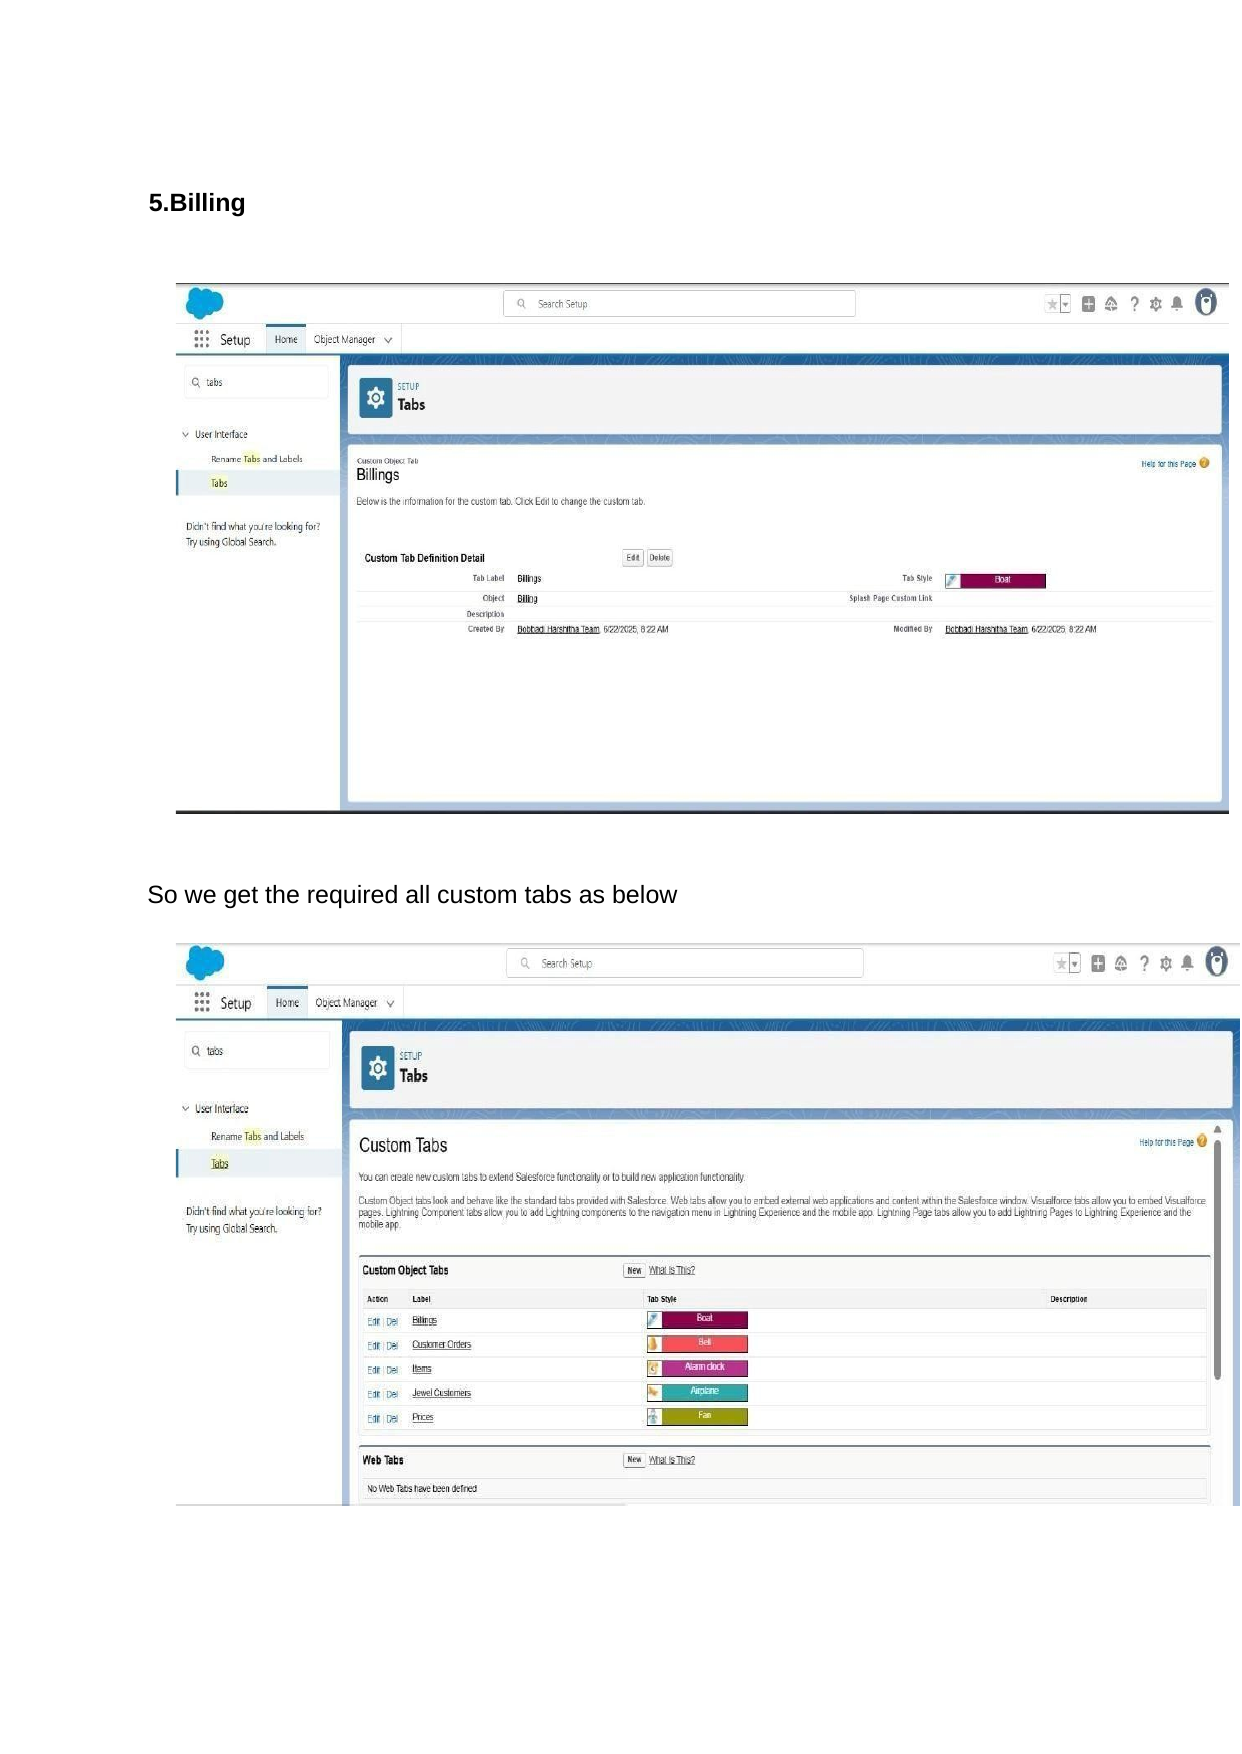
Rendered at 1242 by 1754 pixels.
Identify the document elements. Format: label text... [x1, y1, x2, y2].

picture [175, 943, 1240, 1506]
text 5.Billing [148, 188, 1242, 217]
picture [175, 283, 1229, 814]
text So we get the required all custom tabs as below [147, 880, 1119, 908]
